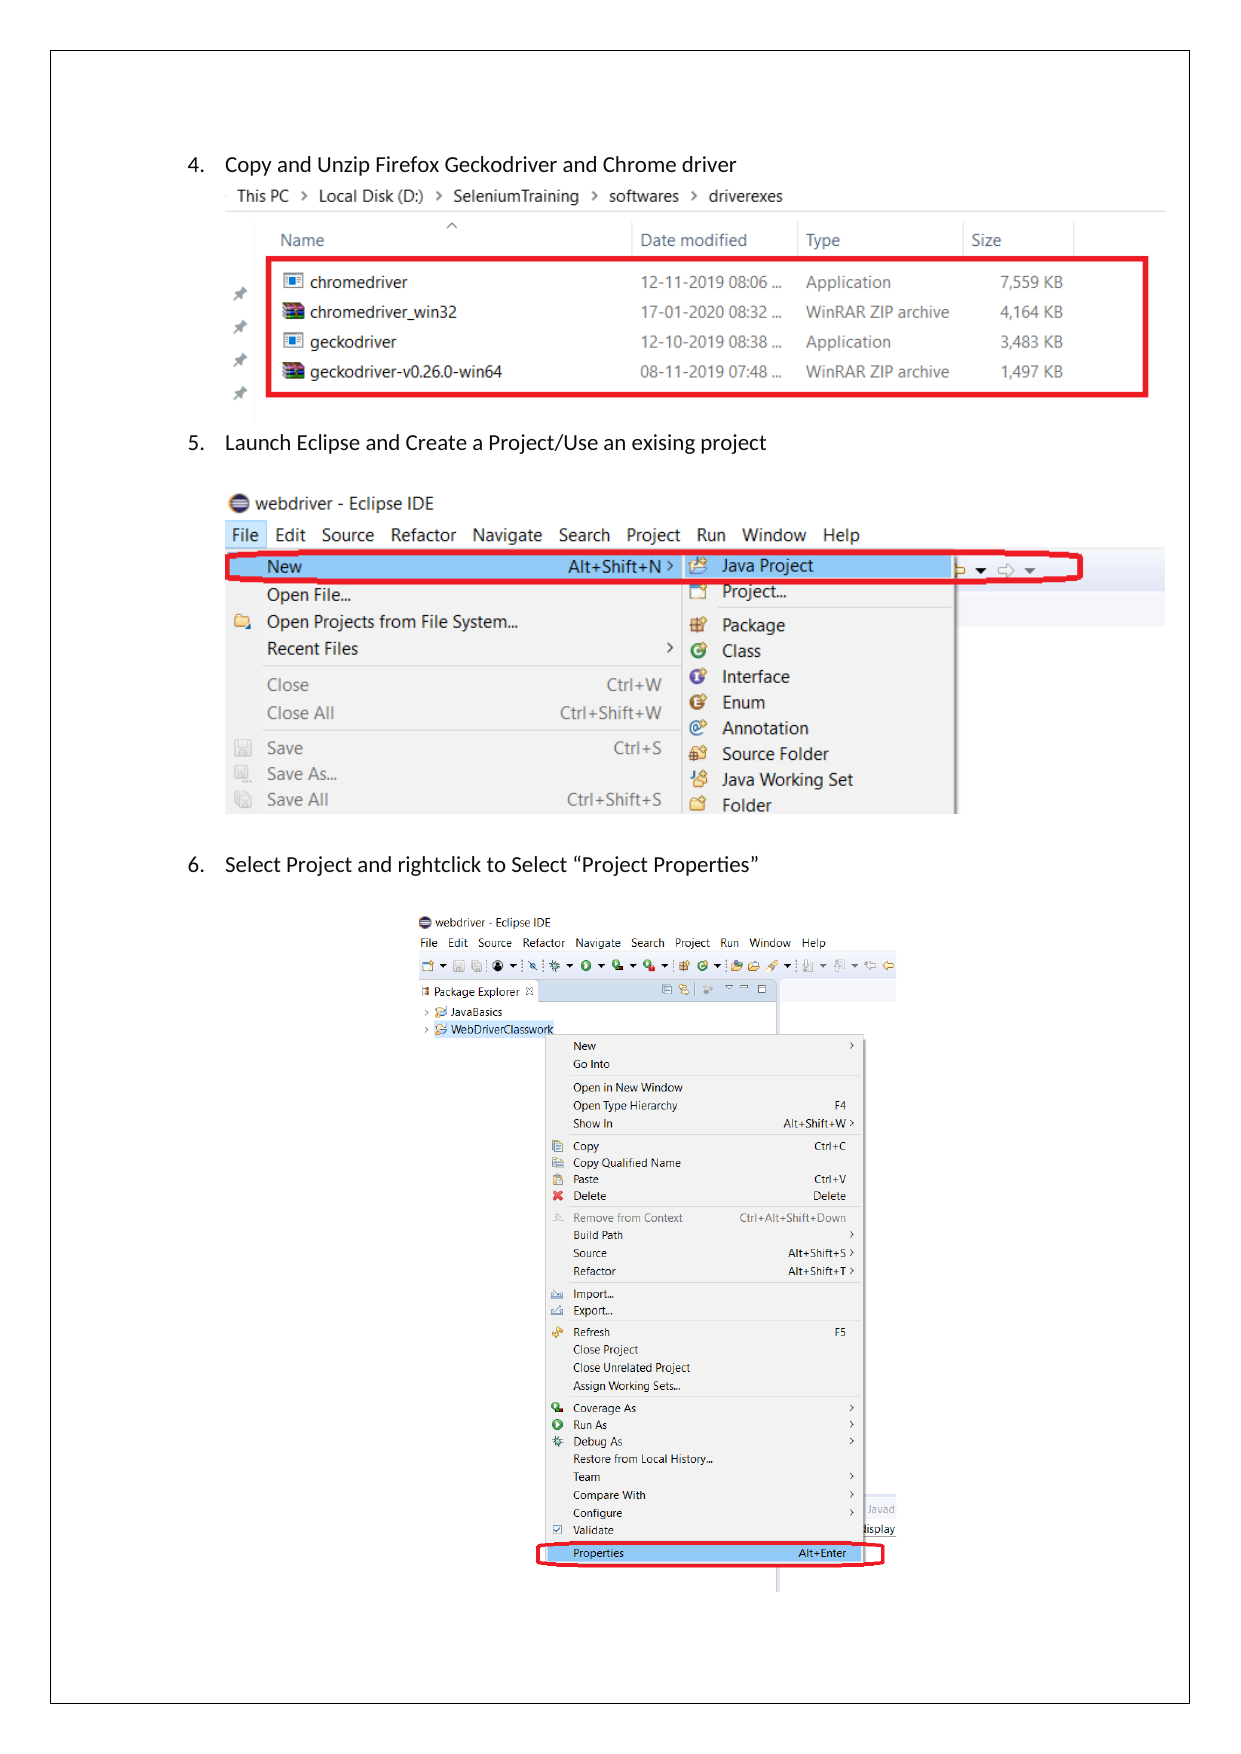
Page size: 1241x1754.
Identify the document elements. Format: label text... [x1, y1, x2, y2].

picture [225, 182, 1165, 424]
list Copy and Unzip Firefox Geckodriver and Chrome driver [187, 150, 1090, 178]
picture [225, 492, 1165, 814]
picture [419, 914, 897, 1592]
list Select Project and rightclick to Select “Project Properties” [187, 850, 1090, 878]
list Launch Eclipse and Create a Project/Use an exising project [187, 428, 1090, 456]
